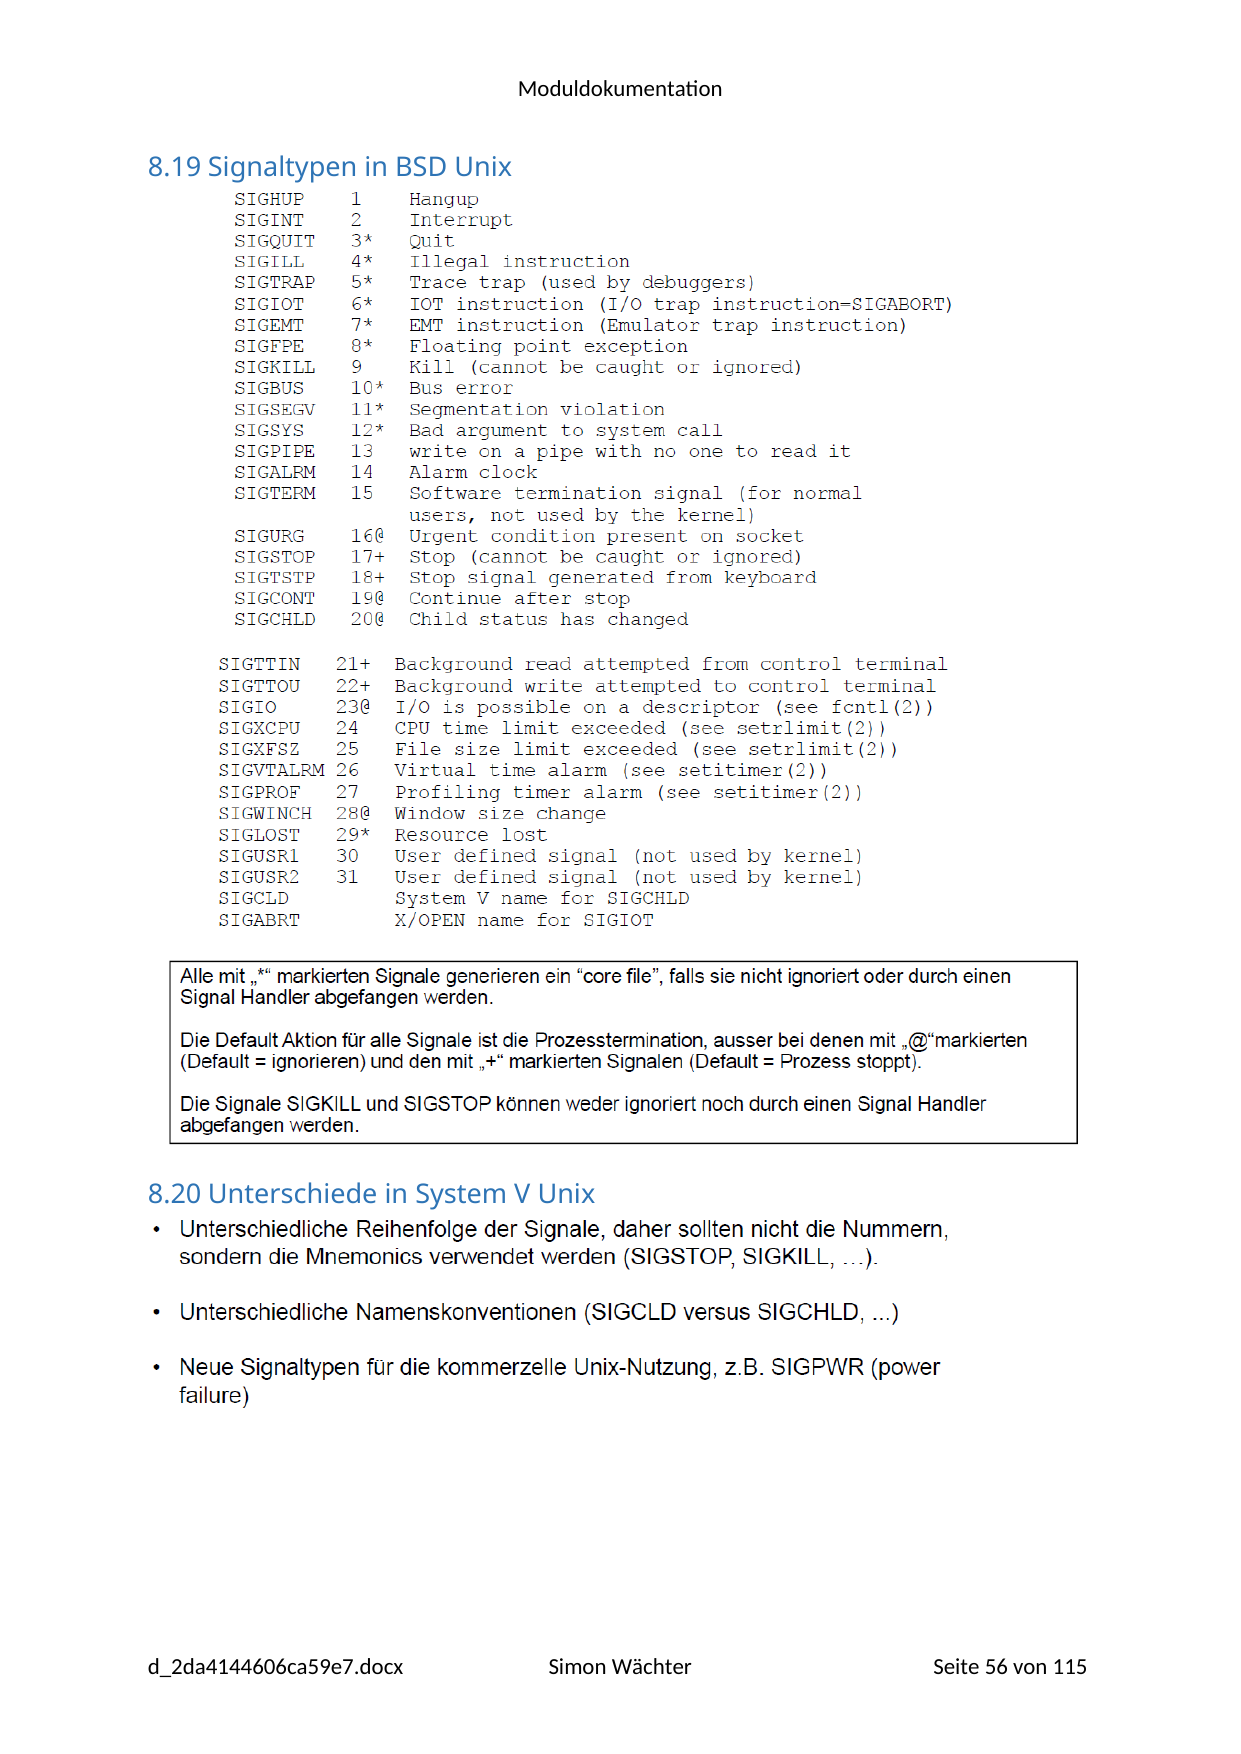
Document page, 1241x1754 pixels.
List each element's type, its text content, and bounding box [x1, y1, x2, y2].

subtitle Signaltypen in BSD Unix [148, 148, 1093, 184]
picture [147, 187, 1093, 632]
picture [147, 1213, 1006, 1417]
subtitle Unterschiede in System V Unix [148, 1174, 1093, 1211]
picture [147, 650, 1093, 1156]
